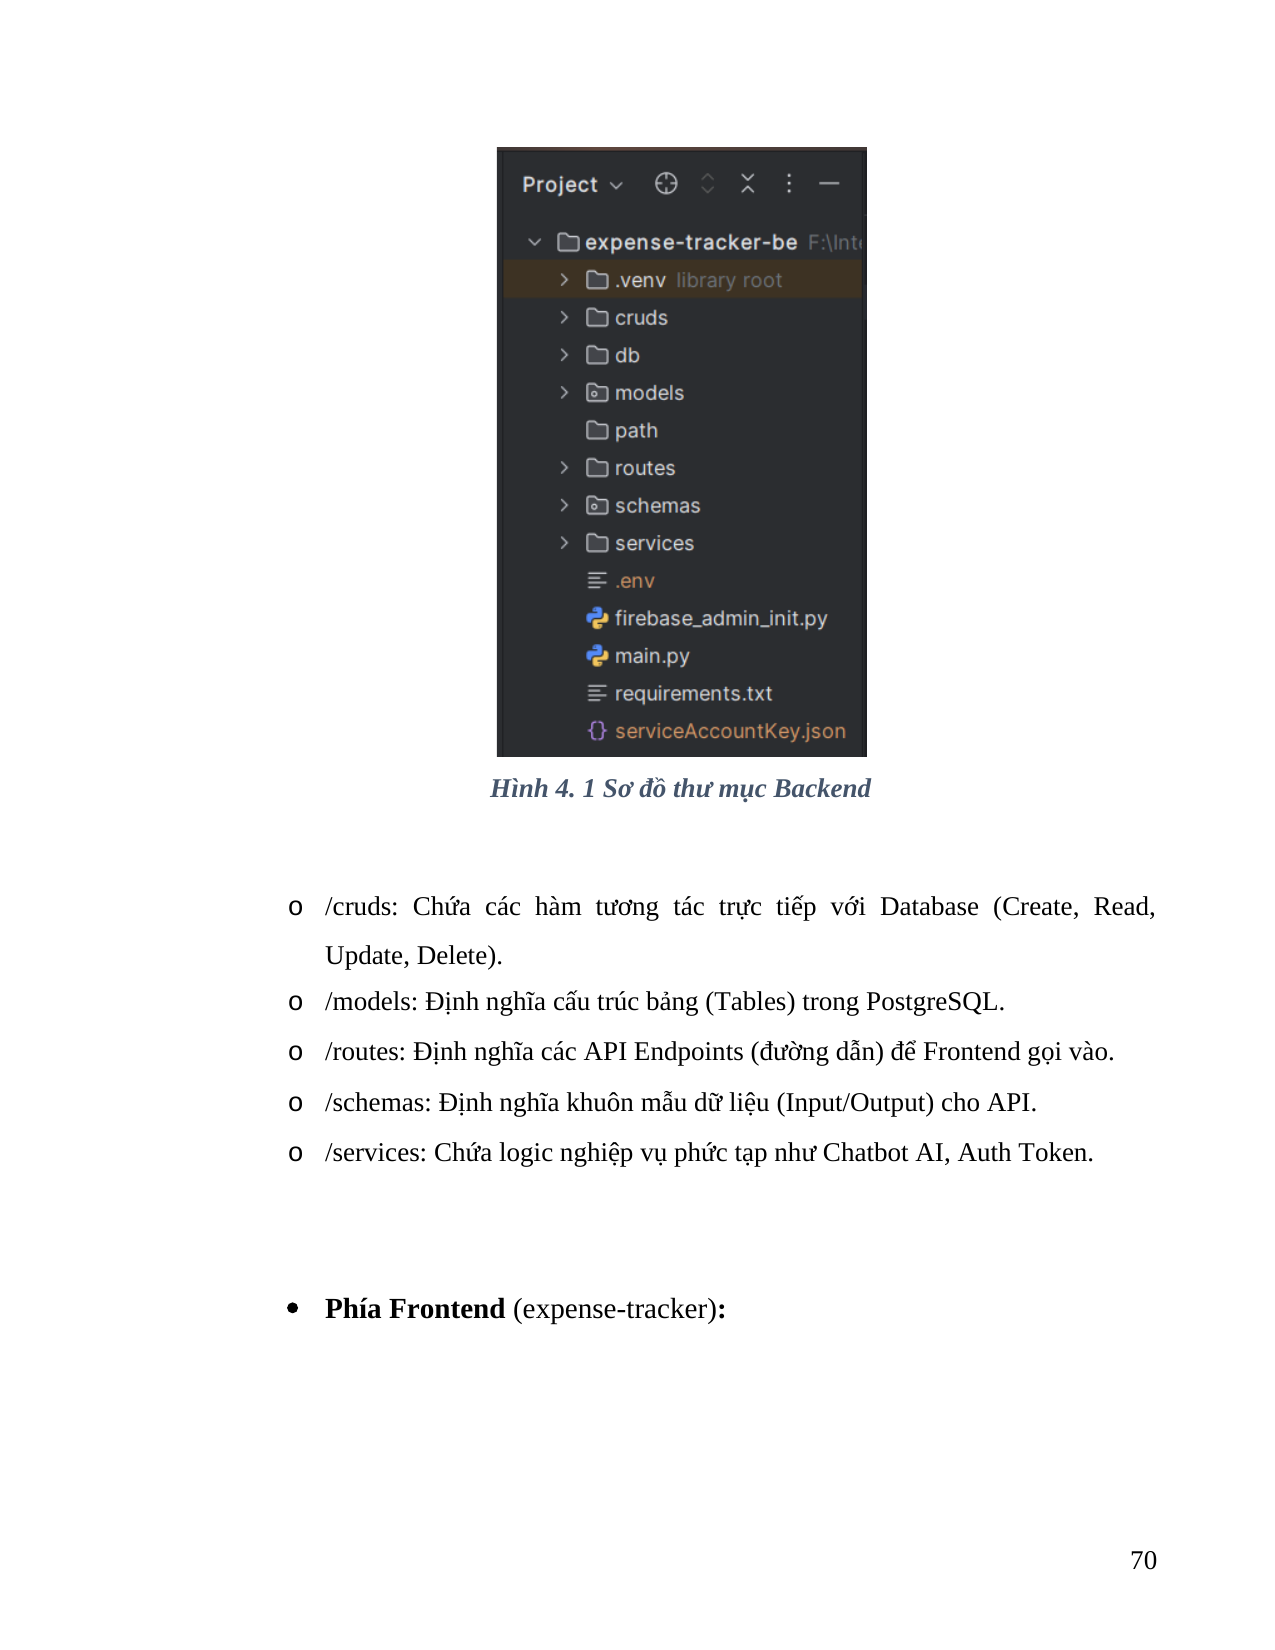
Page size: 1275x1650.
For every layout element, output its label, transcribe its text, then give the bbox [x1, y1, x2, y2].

list /cruds: Chứa các hàm tương tác trực tiếp với Database (Create, Read, Update, Delete). [287, 890, 1157, 970]
list /routes: Định nghĩa các API Endpoints (đường dẫn) để Frontend gọi vào. [287, 1036, 1157, 1069]
list /schemas: Định nghĩa khuôn mẫu dữ liệu (Input/Output) cho API. [287, 1086, 1157, 1119]
text Hình 4. 1 Sơ đồ thư mục Backend [207, 772, 1157, 803]
list /models: Định nghĩa cấu trúc bảng (Tables) trong PostgreSQL. [287, 985, 1157, 1019]
list /services: Chứa logic nghiệp vụ phức tạp như Chatbot AI, Auth Token. [287, 1136, 1157, 1169]
list Phía Frontend (expense-tracker): [287, 1291, 1157, 1324]
picture [496, 147, 867, 757]
